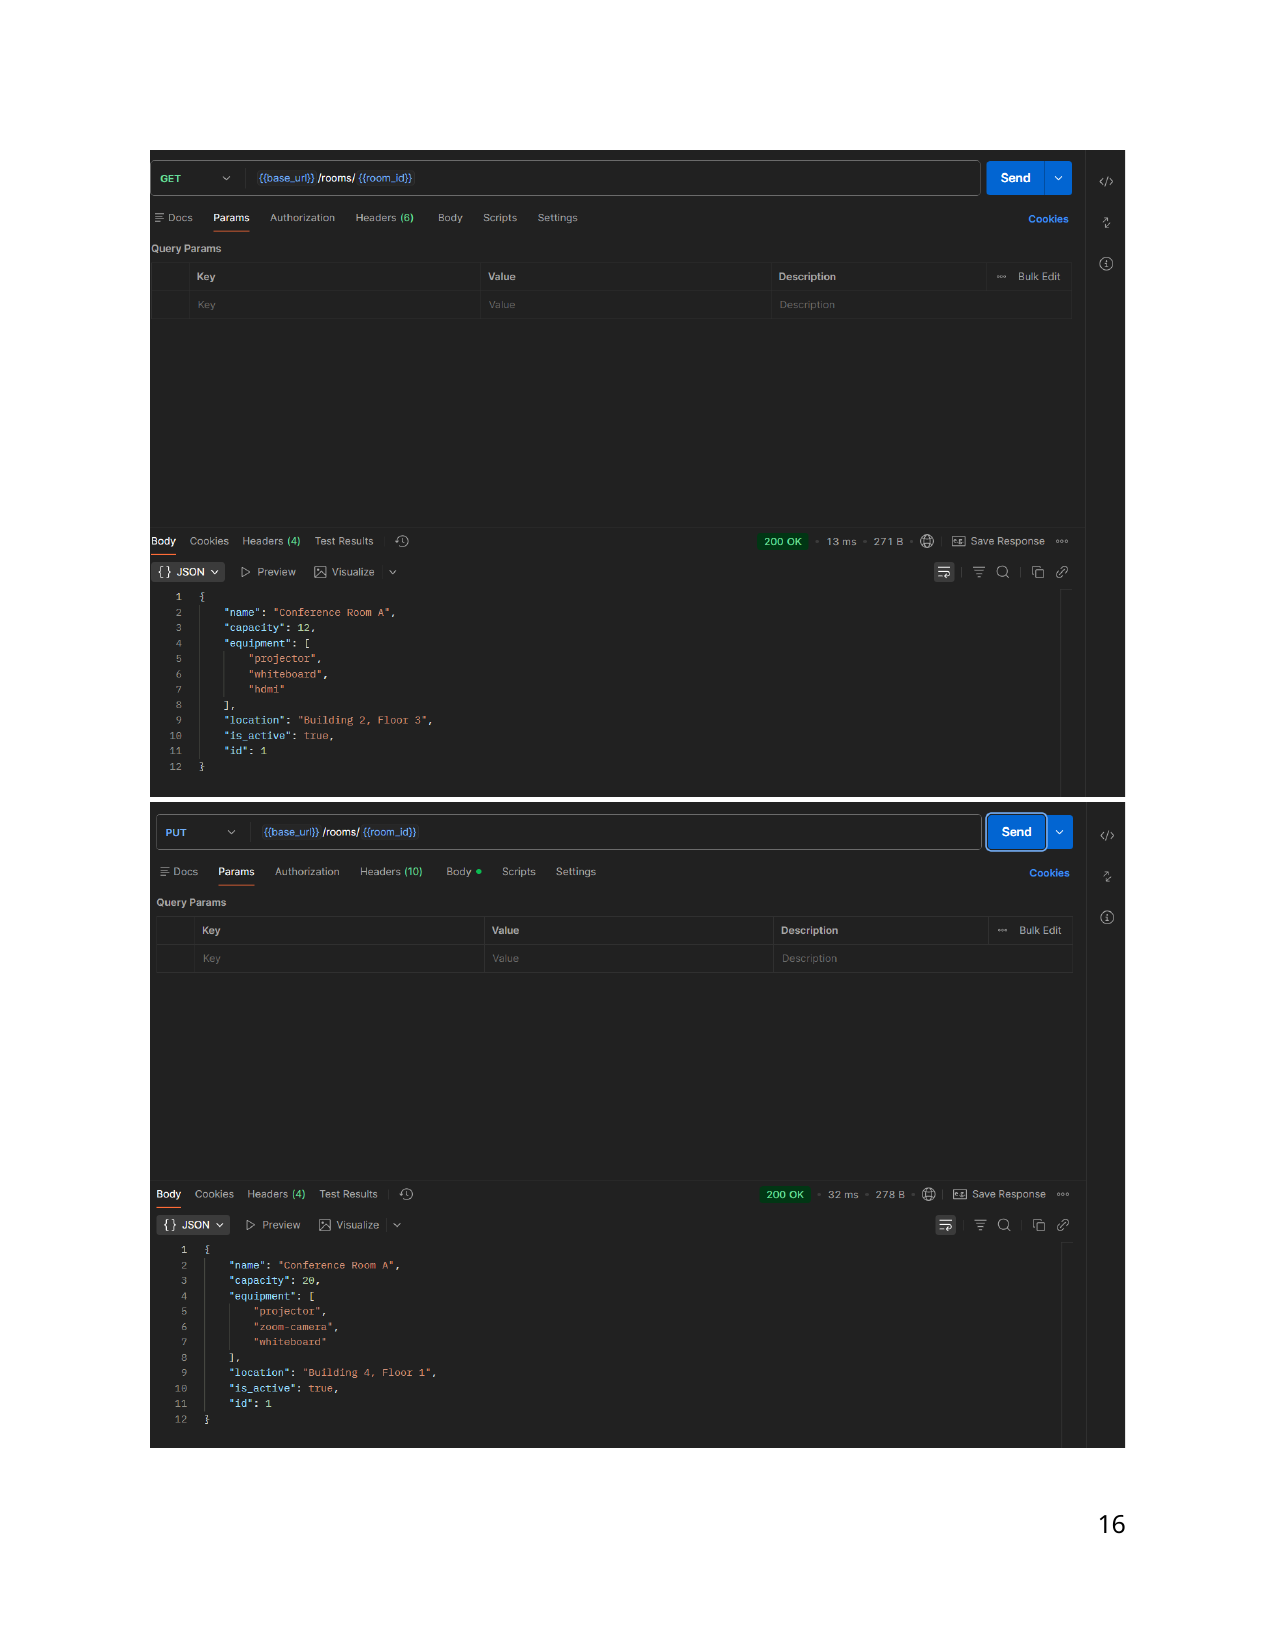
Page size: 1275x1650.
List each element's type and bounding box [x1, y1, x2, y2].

picture [150, 802, 1125, 1448]
picture [150, 150, 1125, 797]
